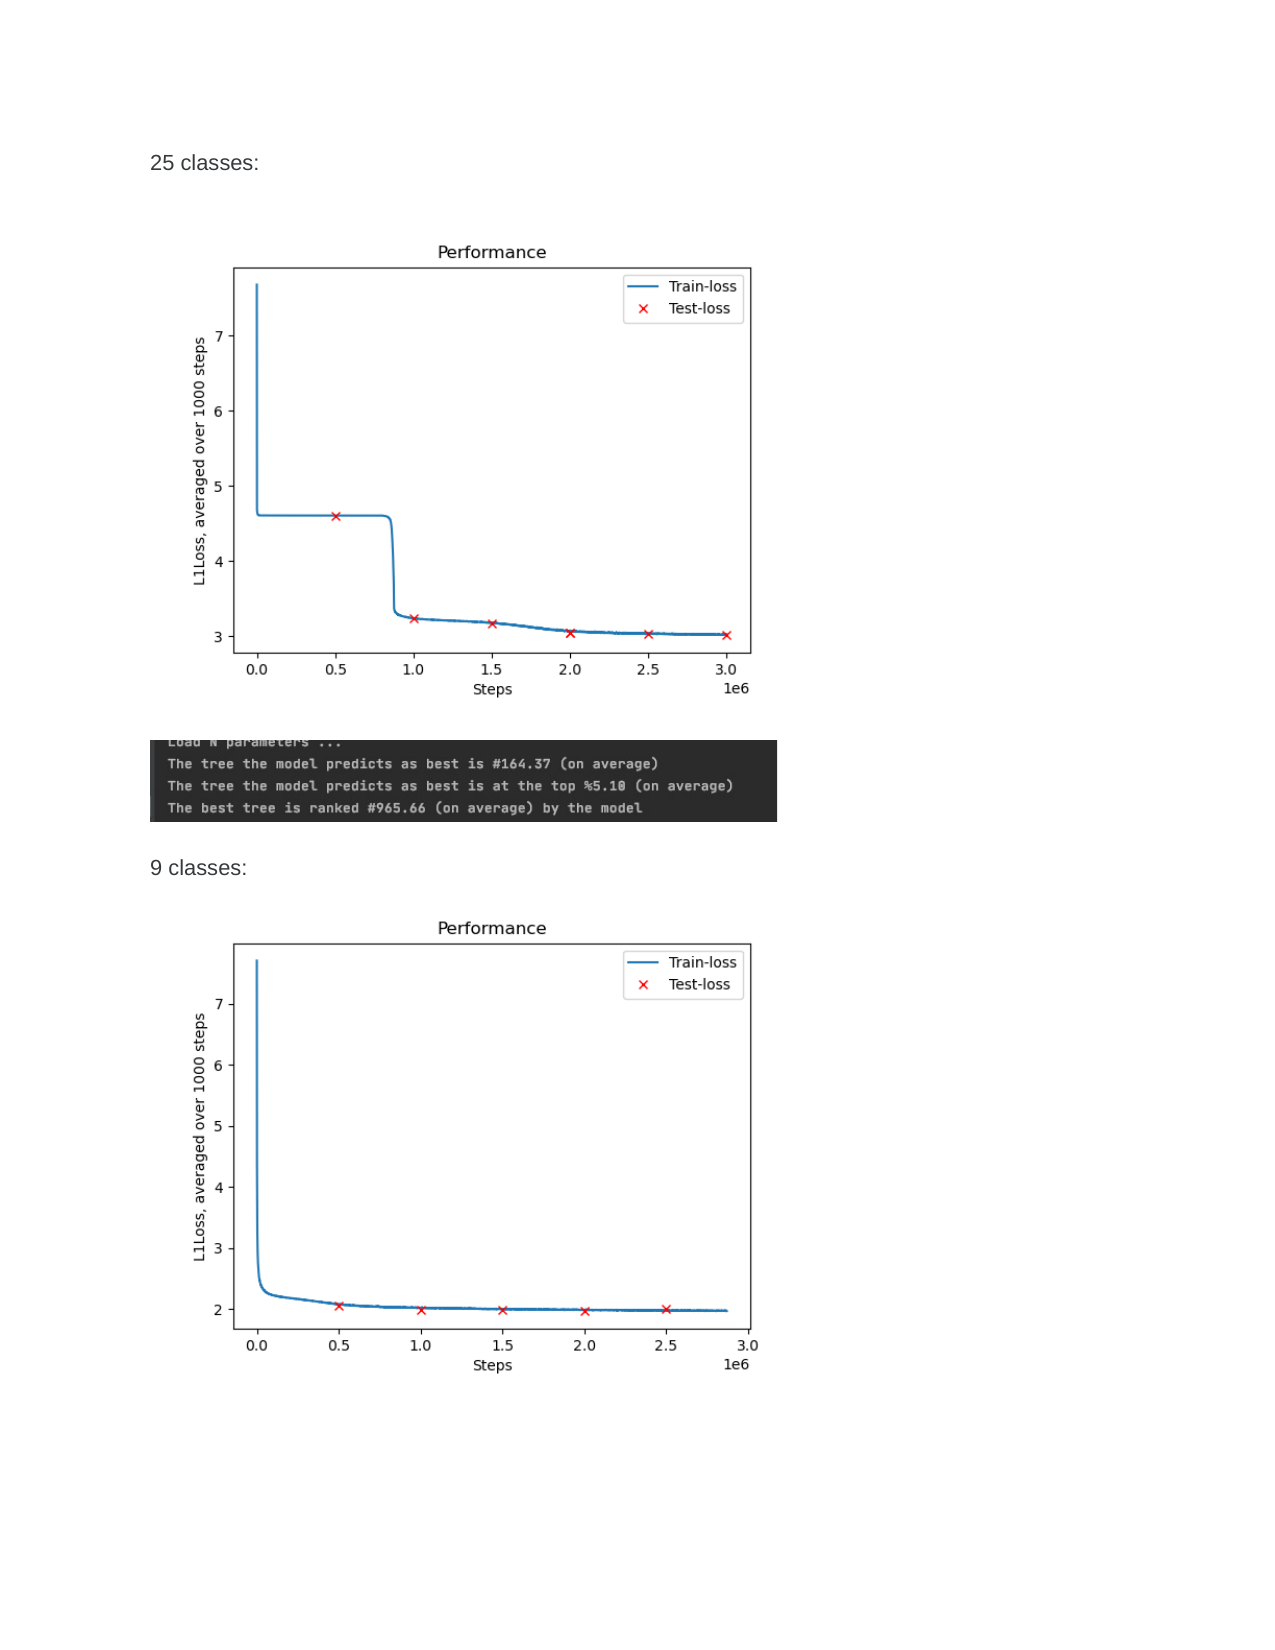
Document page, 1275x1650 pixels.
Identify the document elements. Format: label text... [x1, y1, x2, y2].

text 9 classes: [150, 855, 1125, 880]
picture [150, 207, 817, 708]
picture [150, 740, 778, 822]
picture [150, 883, 817, 1384]
text 25 classes: [150, 150, 1125, 175]
